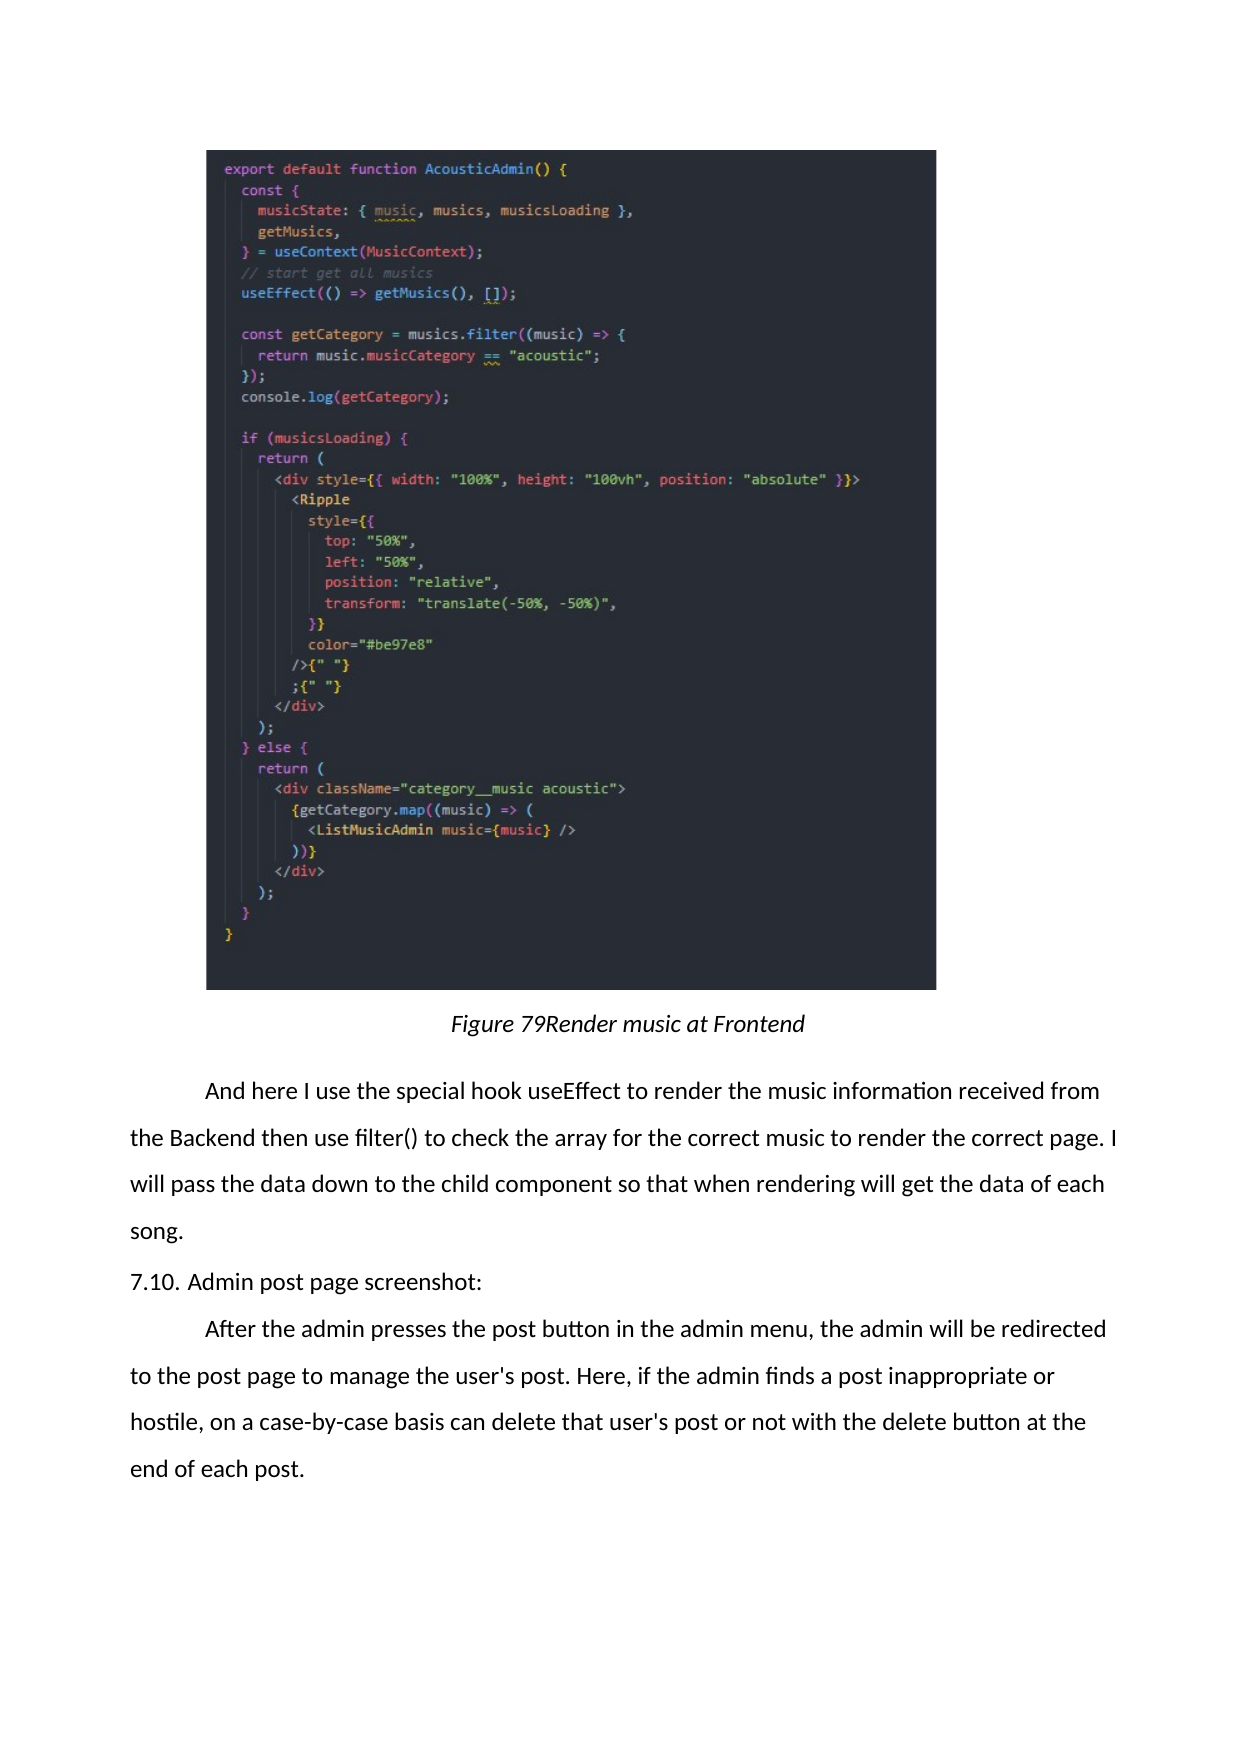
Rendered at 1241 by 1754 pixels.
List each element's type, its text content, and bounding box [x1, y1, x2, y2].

text Figure 79Render music at Frontend [61, 1008, 1195, 1038]
text After the admin presses the post button in the admin menu, the admin will be redirected to the post page to manage the user's post. Here, if the admin finds a post inappropriate or hostile, on a case-by-case basis can delete that user's post or not with the delete button at the end of each post. [130, 1313, 1125, 1484]
text And here I use the special hook useEffect to render the music information received from the Backend then use filter() to check the array for the correct music to render the correct page. I will pass the data down to the child component so that when rendering will get the data of each song. [130, 1075, 1125, 1246]
subtitle 7.10. Admin post page screenshot: [130, 1266, 1125, 1297]
picture [206, 150, 937, 990]
